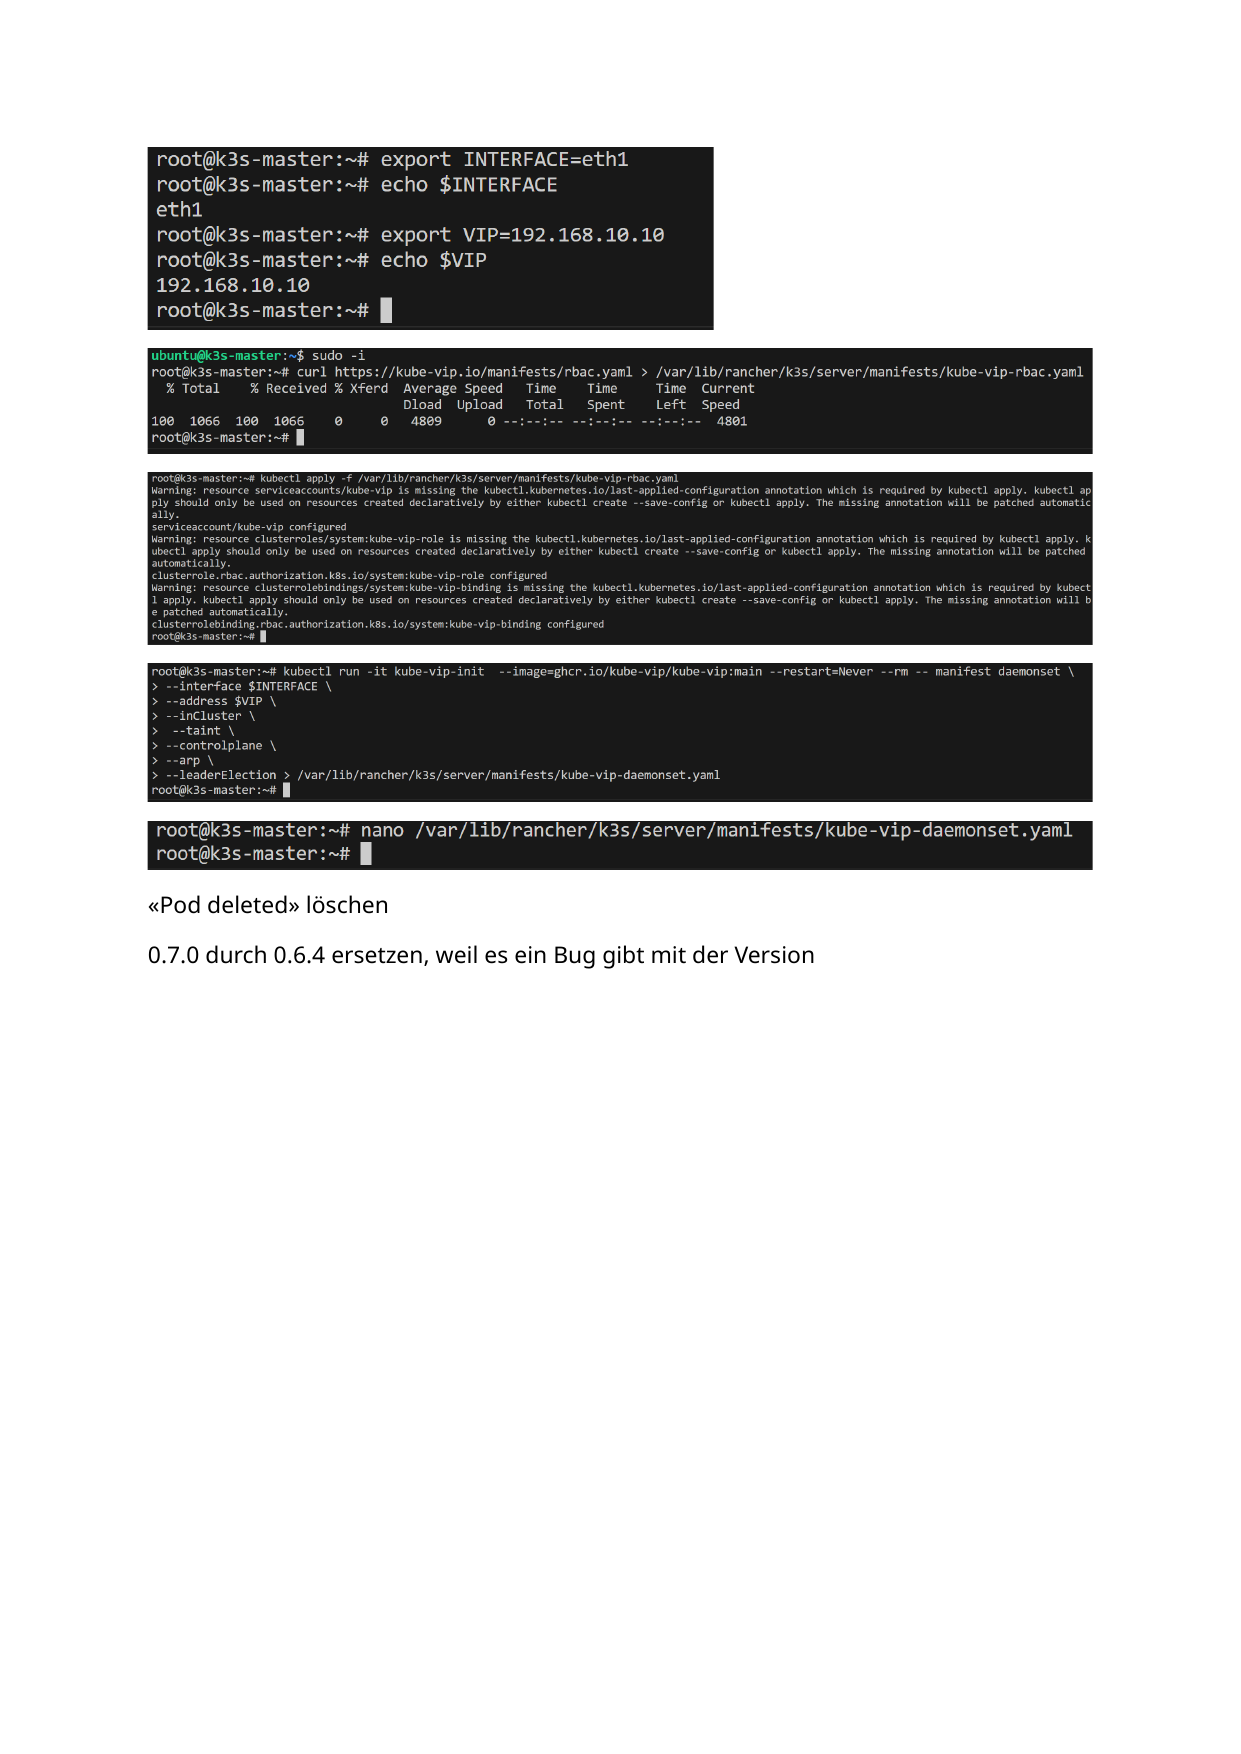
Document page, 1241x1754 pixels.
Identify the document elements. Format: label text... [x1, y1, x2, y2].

picture [147, 147, 714, 330]
picture [147, 348, 1093, 454]
picture [147, 472, 1093, 645]
picture [147, 821, 1093, 870]
text 0.7.0 durch 0.6.4 ersetzen, weil es ein Bug gibt mit der Version [148, 939, 1093, 971]
text «Pod deleted» löschen [148, 889, 1093, 920]
picture [147, 663, 1093, 802]
